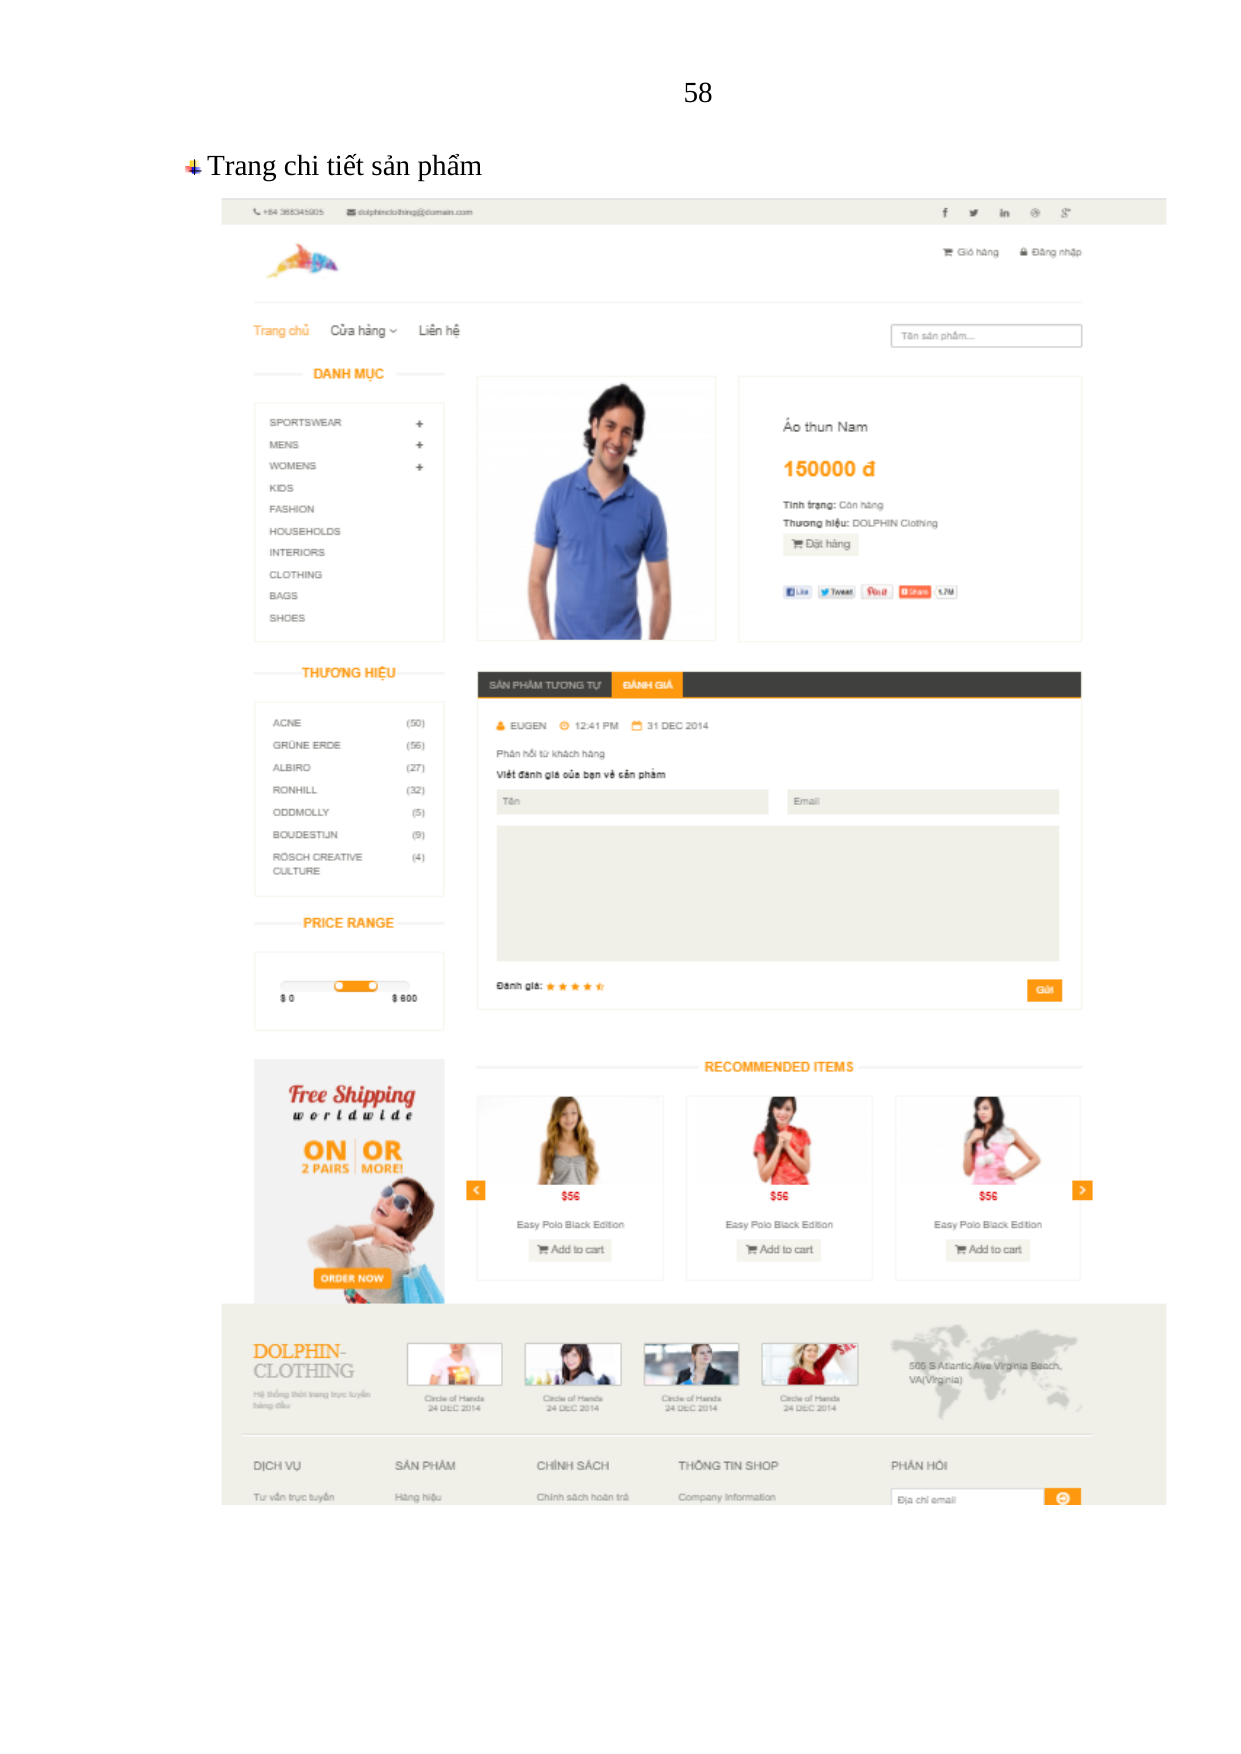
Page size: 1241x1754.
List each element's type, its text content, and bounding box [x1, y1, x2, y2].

picture [221, 198, 1167, 1505]
picture [185, 158, 202, 175]
